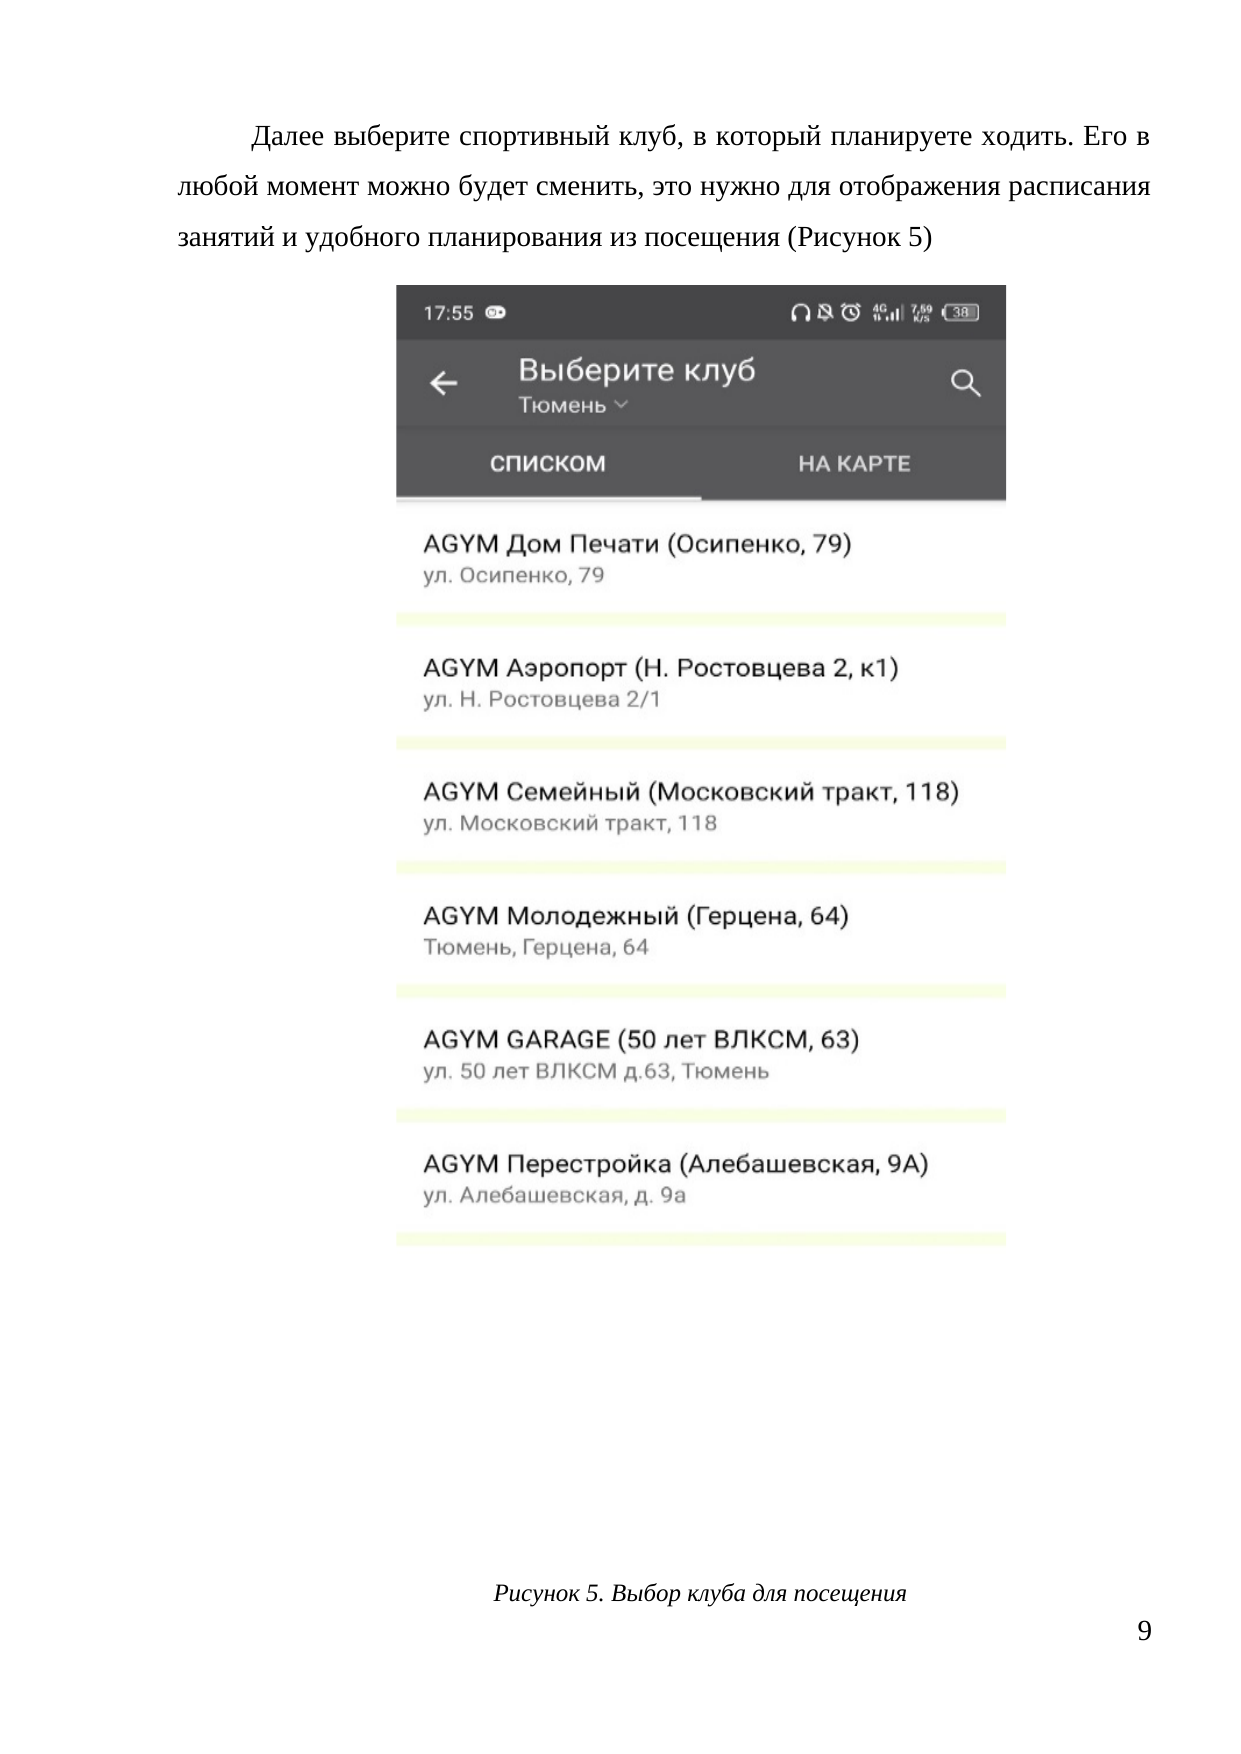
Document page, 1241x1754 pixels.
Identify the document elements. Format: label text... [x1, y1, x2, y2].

text Рисунок 5. Выбор клуба для посещения [177, 1578, 1152, 1607]
picture [396, 285, 1007, 1545]
text Далее выберите спортивный клуб, в который планируете ходить. Его в любой момент можно будет сменить, это нужно для отображения расписания занятий и удобного планирования из посещения (Рисунок 5) [177, 118, 1152, 252]
